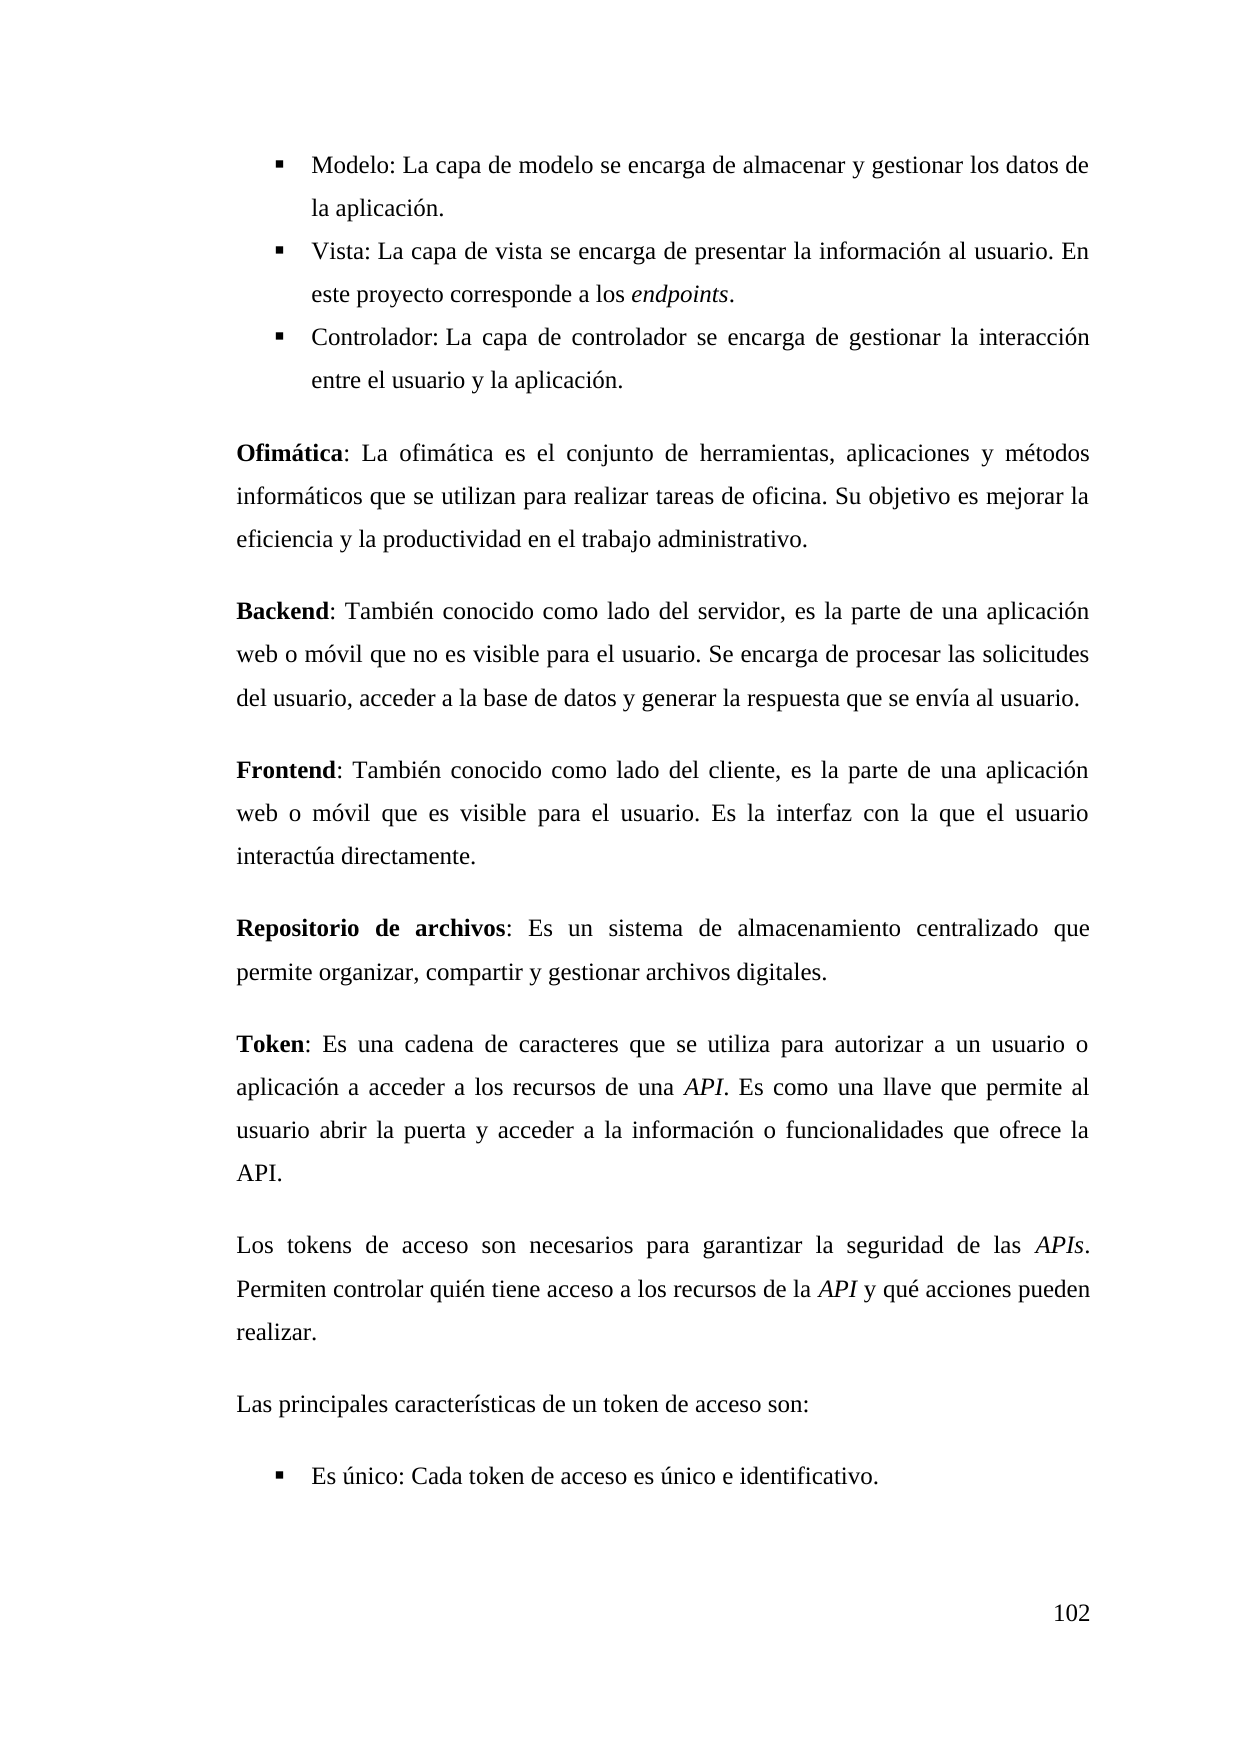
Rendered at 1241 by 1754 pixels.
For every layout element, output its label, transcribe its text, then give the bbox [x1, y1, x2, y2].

text Backend: También conocido como lado del servidor, es la parte de una aplicación web o móvil que no es visible para el usuario. Se encarga de procesar las solicitudes del usuario, acceder a la base de datos y generar la respuesta que se envía al usuario. [236, 596, 1090, 711]
list Modelo: La capa de modelo se encarga de almacenar y gestionar los datos de la aplicación. [274, 150, 1090, 222]
text Token: Es una cadena de caracteres que se utiliza para autorizar a un usuario o aplicación a acceder a los recursos de una API. Es como una llave que permite al usuario abrir la puerta y acceder a la información o funcionalidades que ofrece la API. [236, 1029, 1090, 1187]
text Los tokens de acceso son necesarios para garantizar la seguridad de las APIs. Permiten controlar quién tiene acceso a los recursos de la API y qué acciones pueden realizar. [236, 1231, 1090, 1346]
text Frontend: También conocido como lado del cliente, es la parte de una aplicación web o móvil que es visible para el usuario. Es la interfaz con la que el usuario interactúa directamente. [236, 755, 1090, 870]
text Ofimática: La ofimática es el conjunto de herramientas, aplicaciones y métodos informáticos que se utilizan para realizar tareas de oficina. Su objetivo es mejorar la eficiencia y la productividad en el trabajo administrativo. [236, 438, 1090, 553]
text Repositorio de archivos: Es un sistema de almacenamiento centralizado que permite organizar, compartir y gestionar archivos digitales. [236, 913, 1090, 985]
list Controlador: La capa de controlador se encarga de gestionar la interacción entre el usuario y la aplicación. [274, 322, 1090, 394]
list Es único: Cada token de acceso es único e identificativo. [274, 1461, 1090, 1490]
list Vista: La capa de vista se encarga de presentar la información al usuario. En este proyecto corresponde a los endpoints. [274, 236, 1090, 308]
text Las principales características de un token de acceso son: [236, 1389, 1090, 1418]
